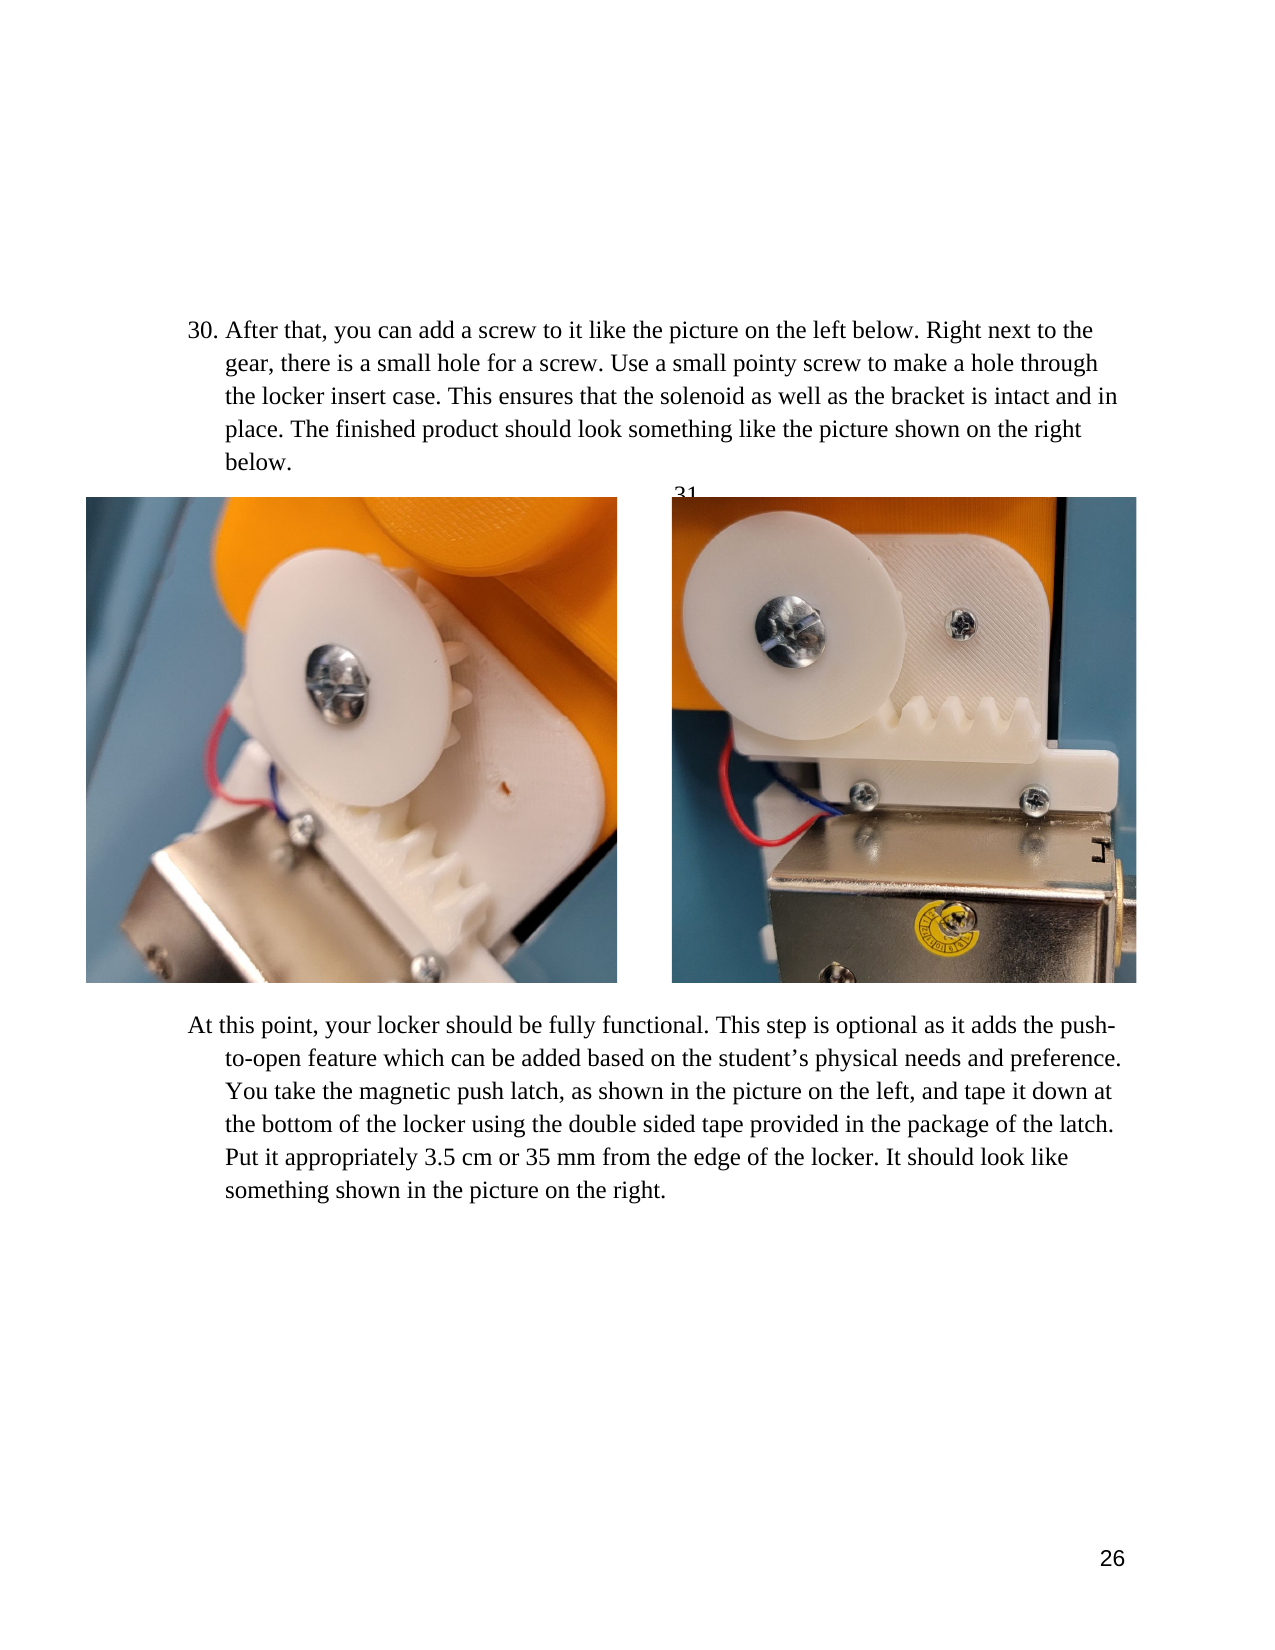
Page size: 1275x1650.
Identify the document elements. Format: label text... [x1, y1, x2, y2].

list After that, you can add a screw to it like the picture on the left below. Right next to the gear, there is a small hole for a screw. Use a small pointy screw to make a hole through the locker insert case. This ensures that the solenoid as well as the bracket is intact and in place. The finished product should look something like the picture shown on the right below. [187, 315, 1125, 476]
picture [671, 497, 1137, 983]
picture [86, 497, 618, 983]
